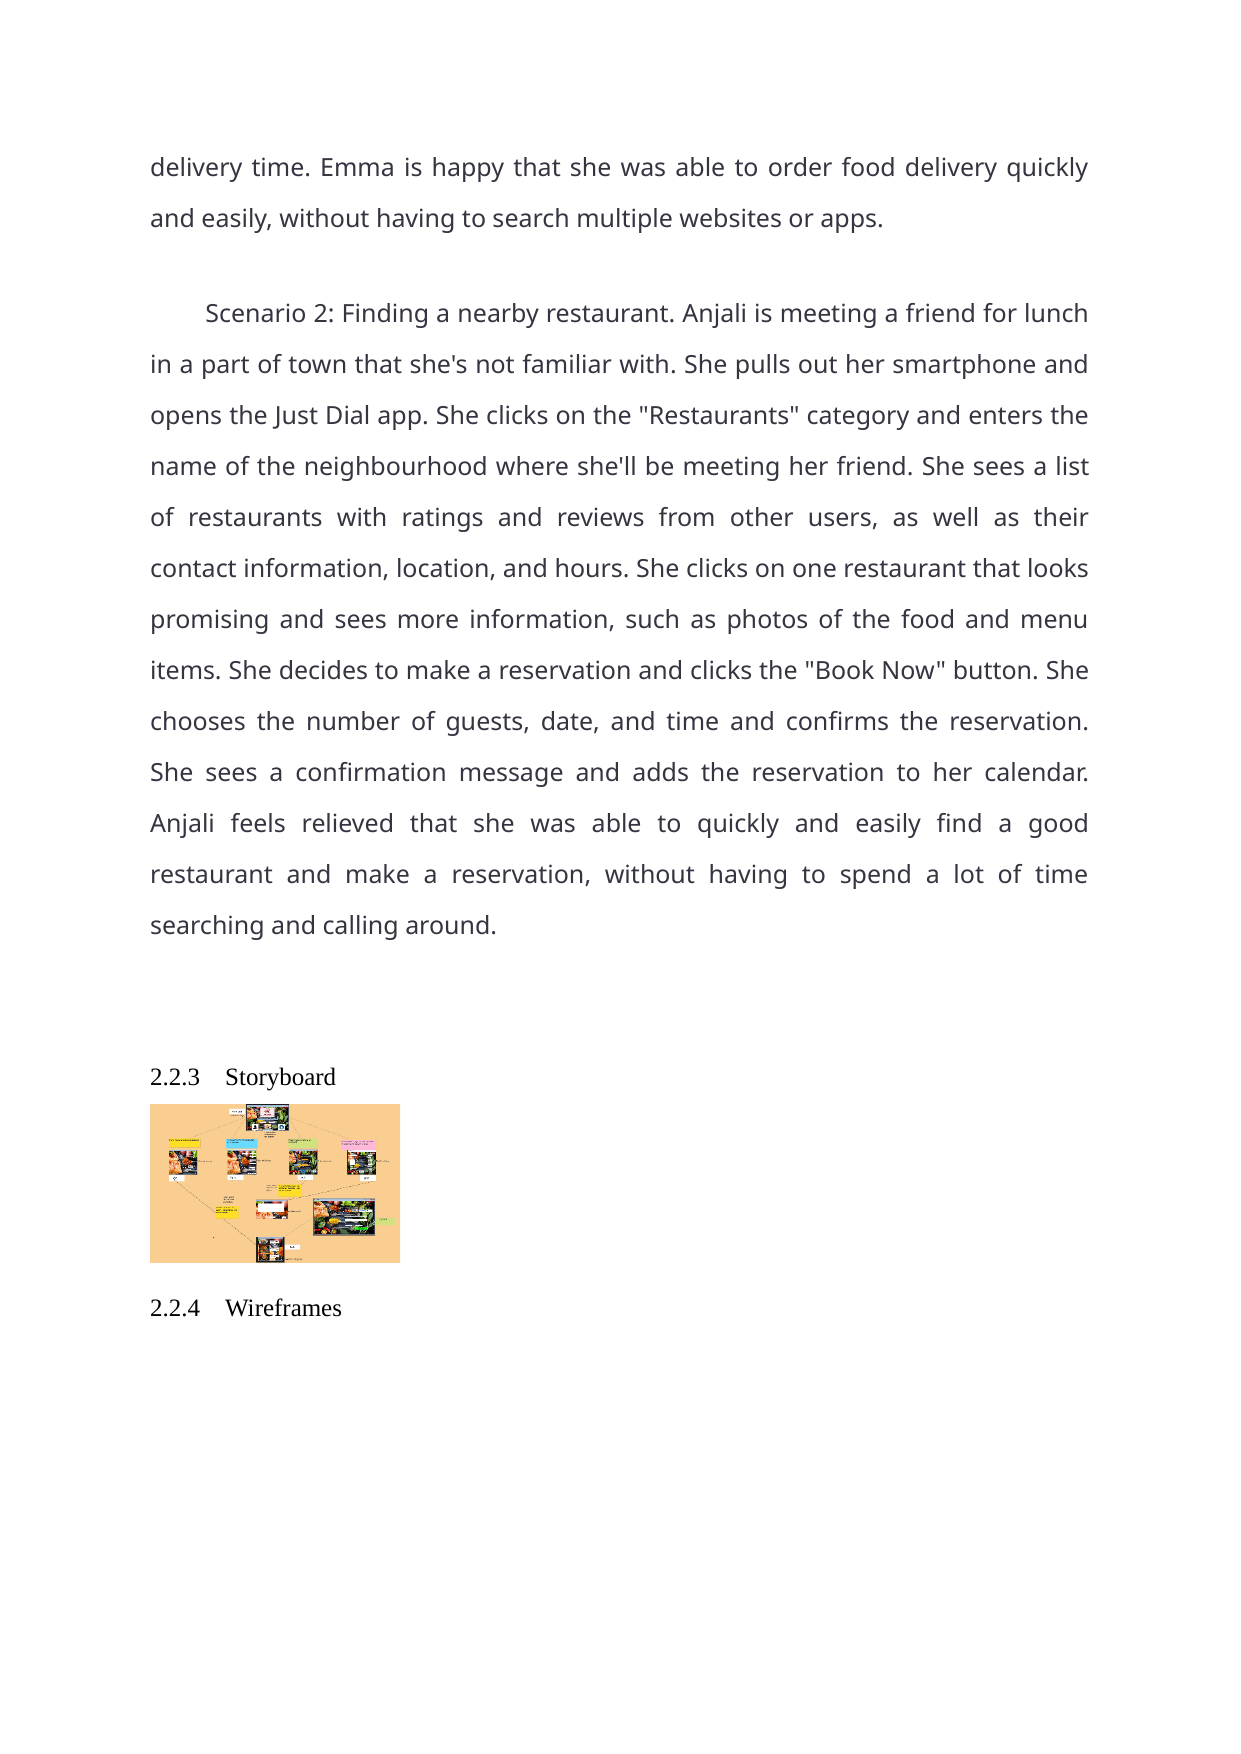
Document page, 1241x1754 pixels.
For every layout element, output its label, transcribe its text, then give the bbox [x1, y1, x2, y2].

text Scenario 2: Finding a nearby restaurant. Anjali is meeting a friend for lunch in a part of town that she's not familiar with. She pulls out her smartphone and opens the Just Dial app. She clicks on the "Restaurants" category and enters the name of the neighbourhood where she'll be meeting her friend. She sees a list of restaurants with ratings and reviews from other users, as well as their contact information, location, and hours. She clicks on one restaurant that looks promising and sees more information, such as photos of the food and menu items. She decides to make a reservation and clicks the "Book Now" button. She chooses the number of guests, date, and time and confirms the reservation. She sees a confirmation message and adds the reservation to her calendar. Anjali feels relieved that she was able to quickly and easily find a good restaurant and make a reservation, without having to spend a lot of time searching and calling around. [150, 295, 1090, 942]
subtitle Storyboard [150, 1062, 1090, 1090]
picture [150, 1104, 401, 1263]
subtitle Wireframes [150, 1293, 1090, 1322]
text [150, 150, 1090, 235]
